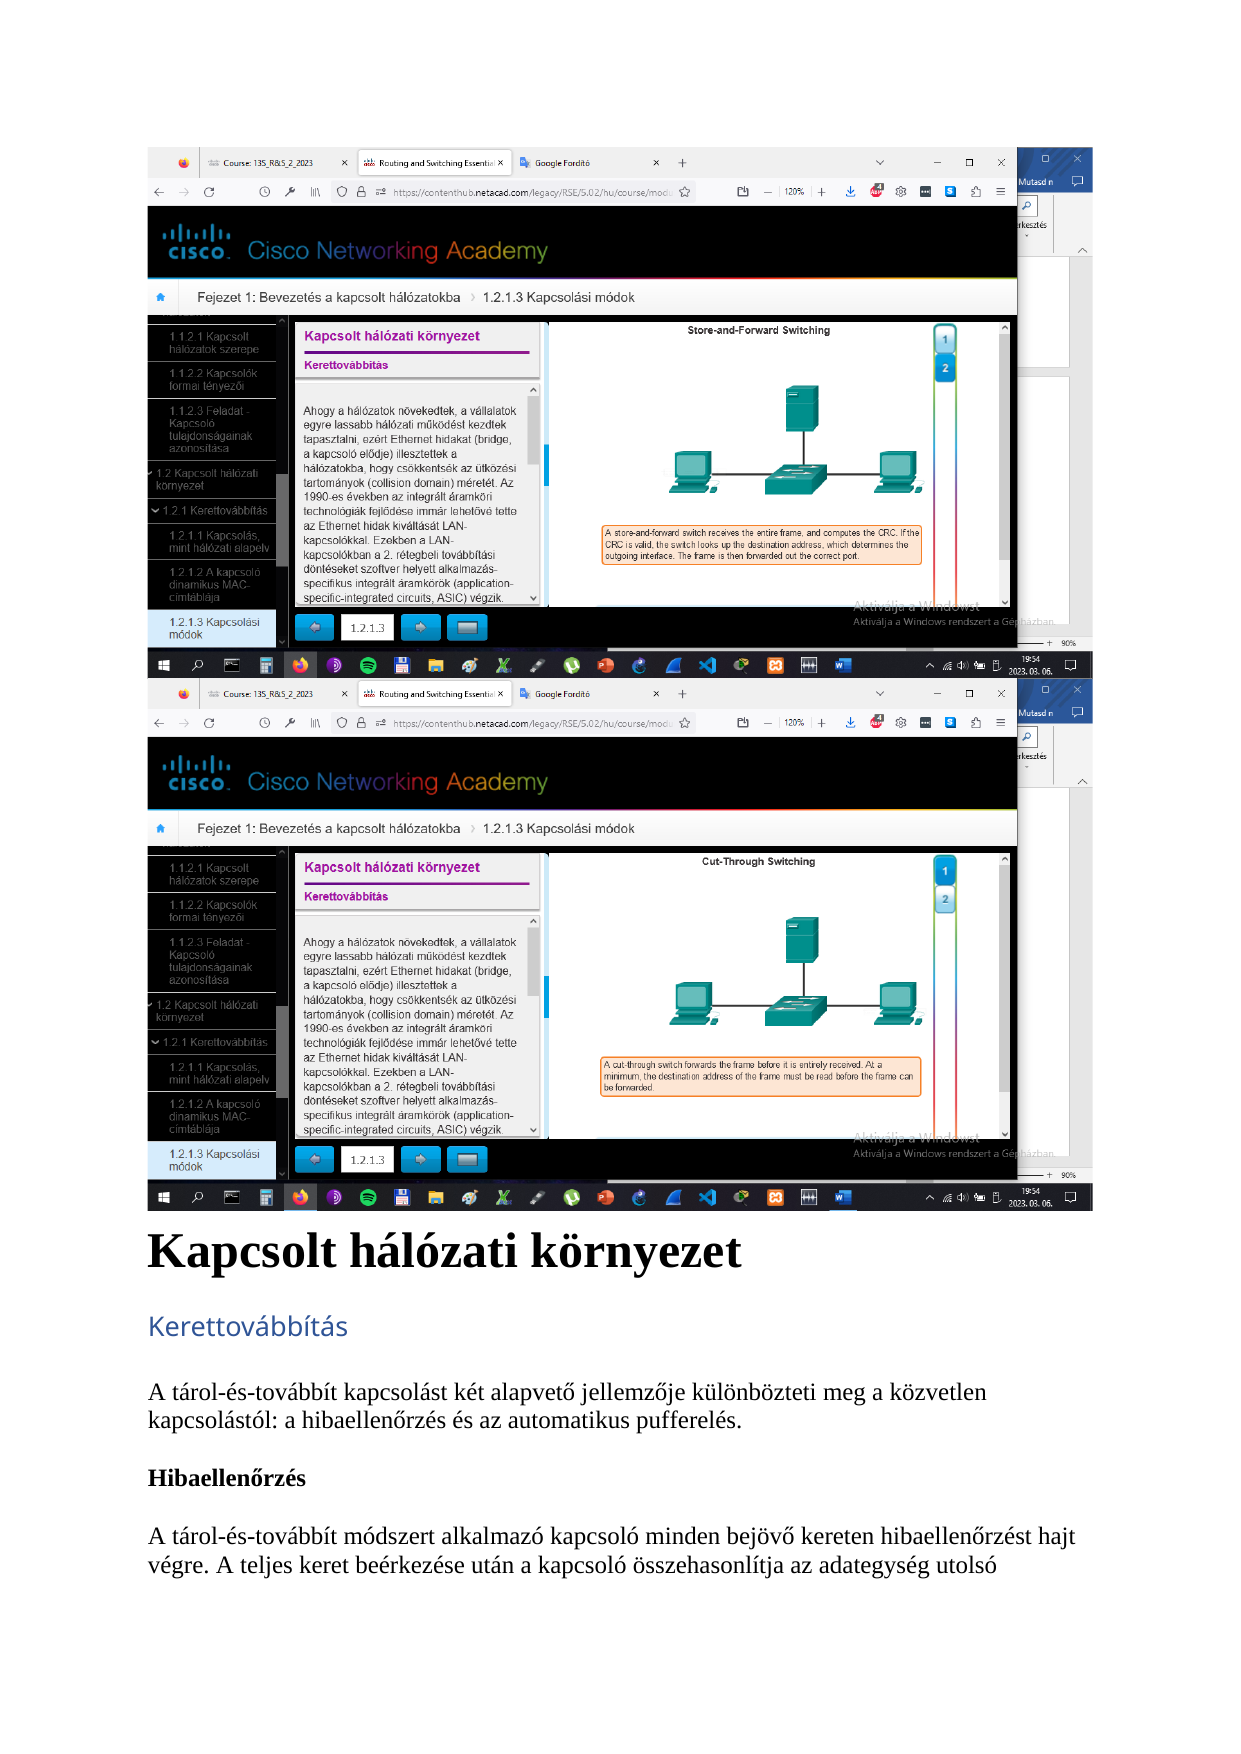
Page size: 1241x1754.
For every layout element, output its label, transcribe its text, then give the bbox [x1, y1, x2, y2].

picture [147, 147, 1093, 1211]
text A tárol-és-továbbít kapcsolást két alapvető jellemzője különbözteti meg a közvetlen kapcsolástól: a hibaellenőrzés és az automatikus pufferelés. [148, 1377, 1093, 1434]
text Hibaellenőrzés [148, 1463, 1093, 1492]
subtitle Kapcsolt hálózati környezet [148, 1211, 1093, 1279]
subtitle Kerettovábbítás [148, 1308, 1093, 1345]
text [148, 1521, 1093, 1579]
